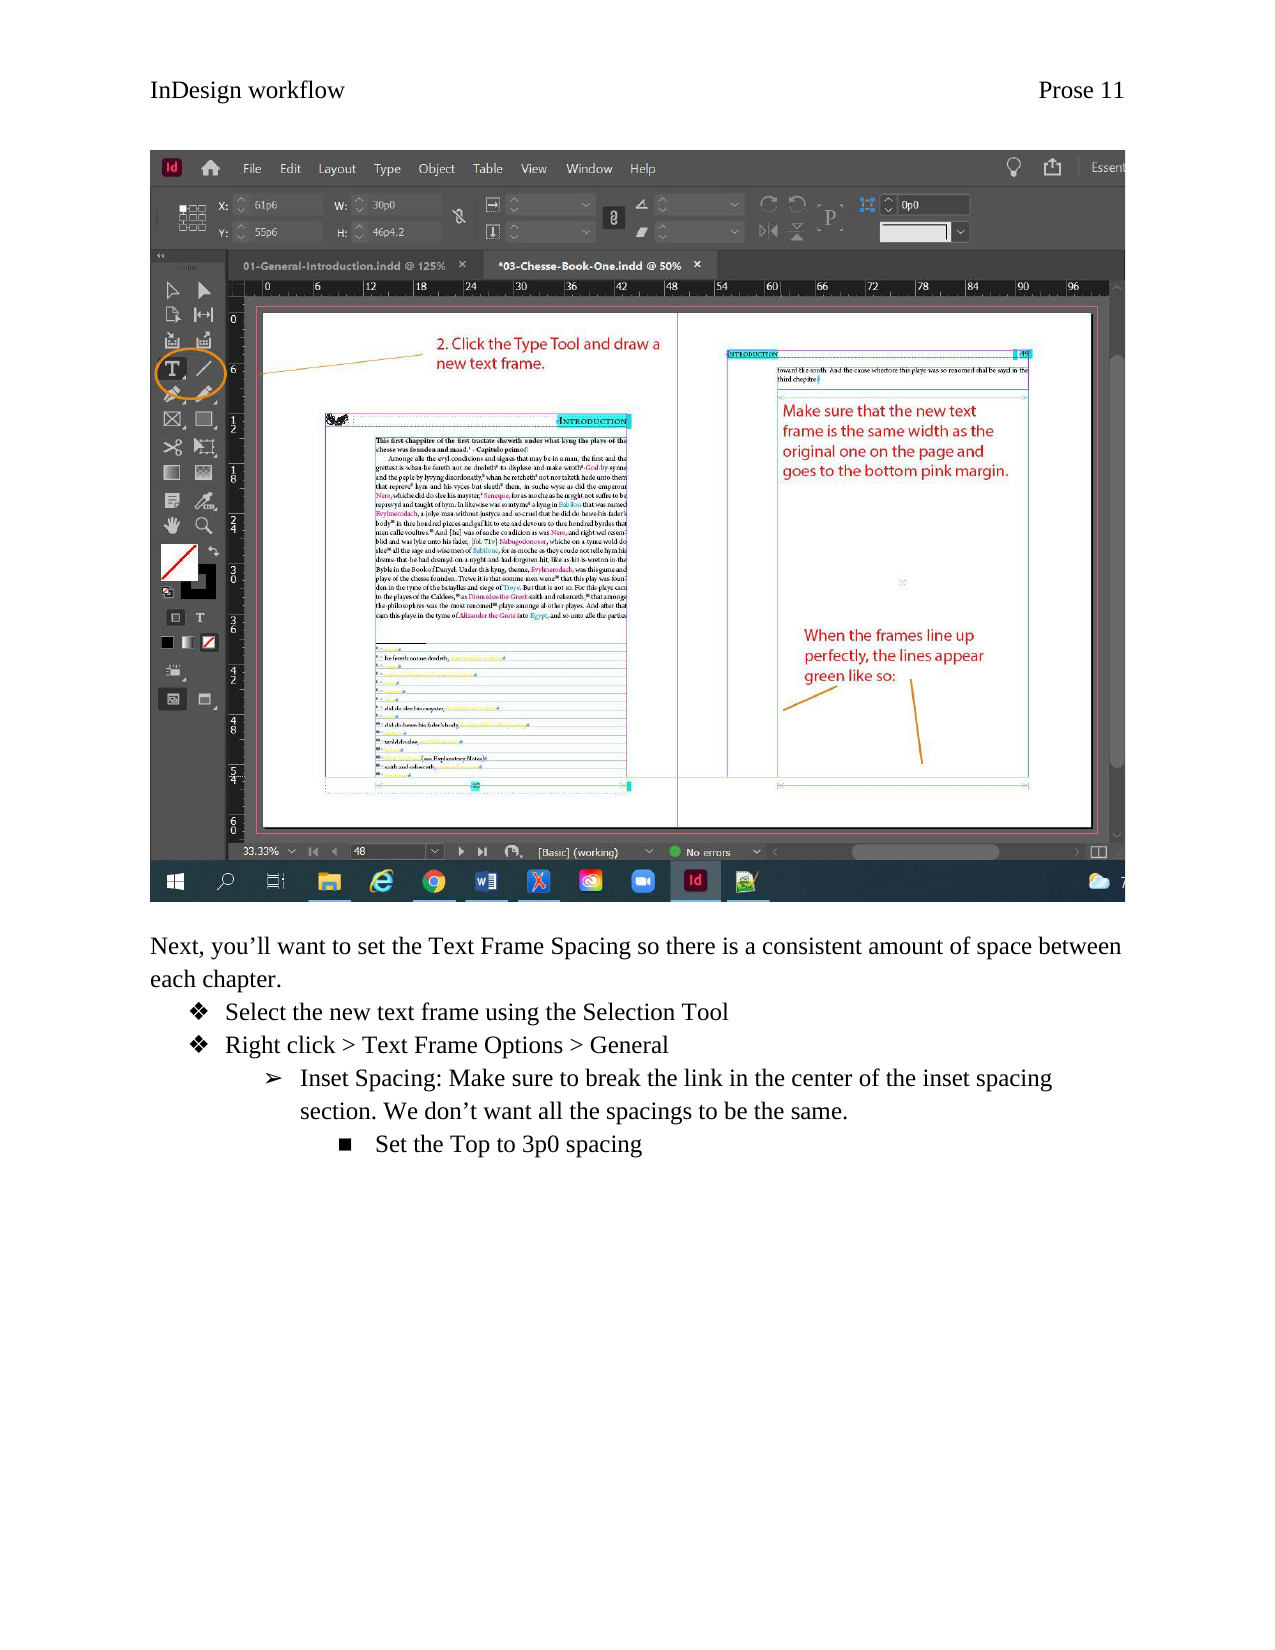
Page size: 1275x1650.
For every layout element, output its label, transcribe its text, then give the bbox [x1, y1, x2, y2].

list Set the Top to 3p0 spacing [337, 1129, 1125, 1158]
list Inset Spacing: Make sure to break the link in the center of the inset spacing section. We don’t want all the spacings to be the same. [262, 1063, 1125, 1125]
text Next, you’ll want to set the Text Frame Spacing so there is a consistent amount of space between each chapter. [150, 931, 1125, 993]
list Right click > Text Frame Options > General [187, 1030, 1125, 1059]
picture [150, 150, 1125, 902]
list Select the new text frame using the Selection Tool [187, 997, 1125, 1026]
